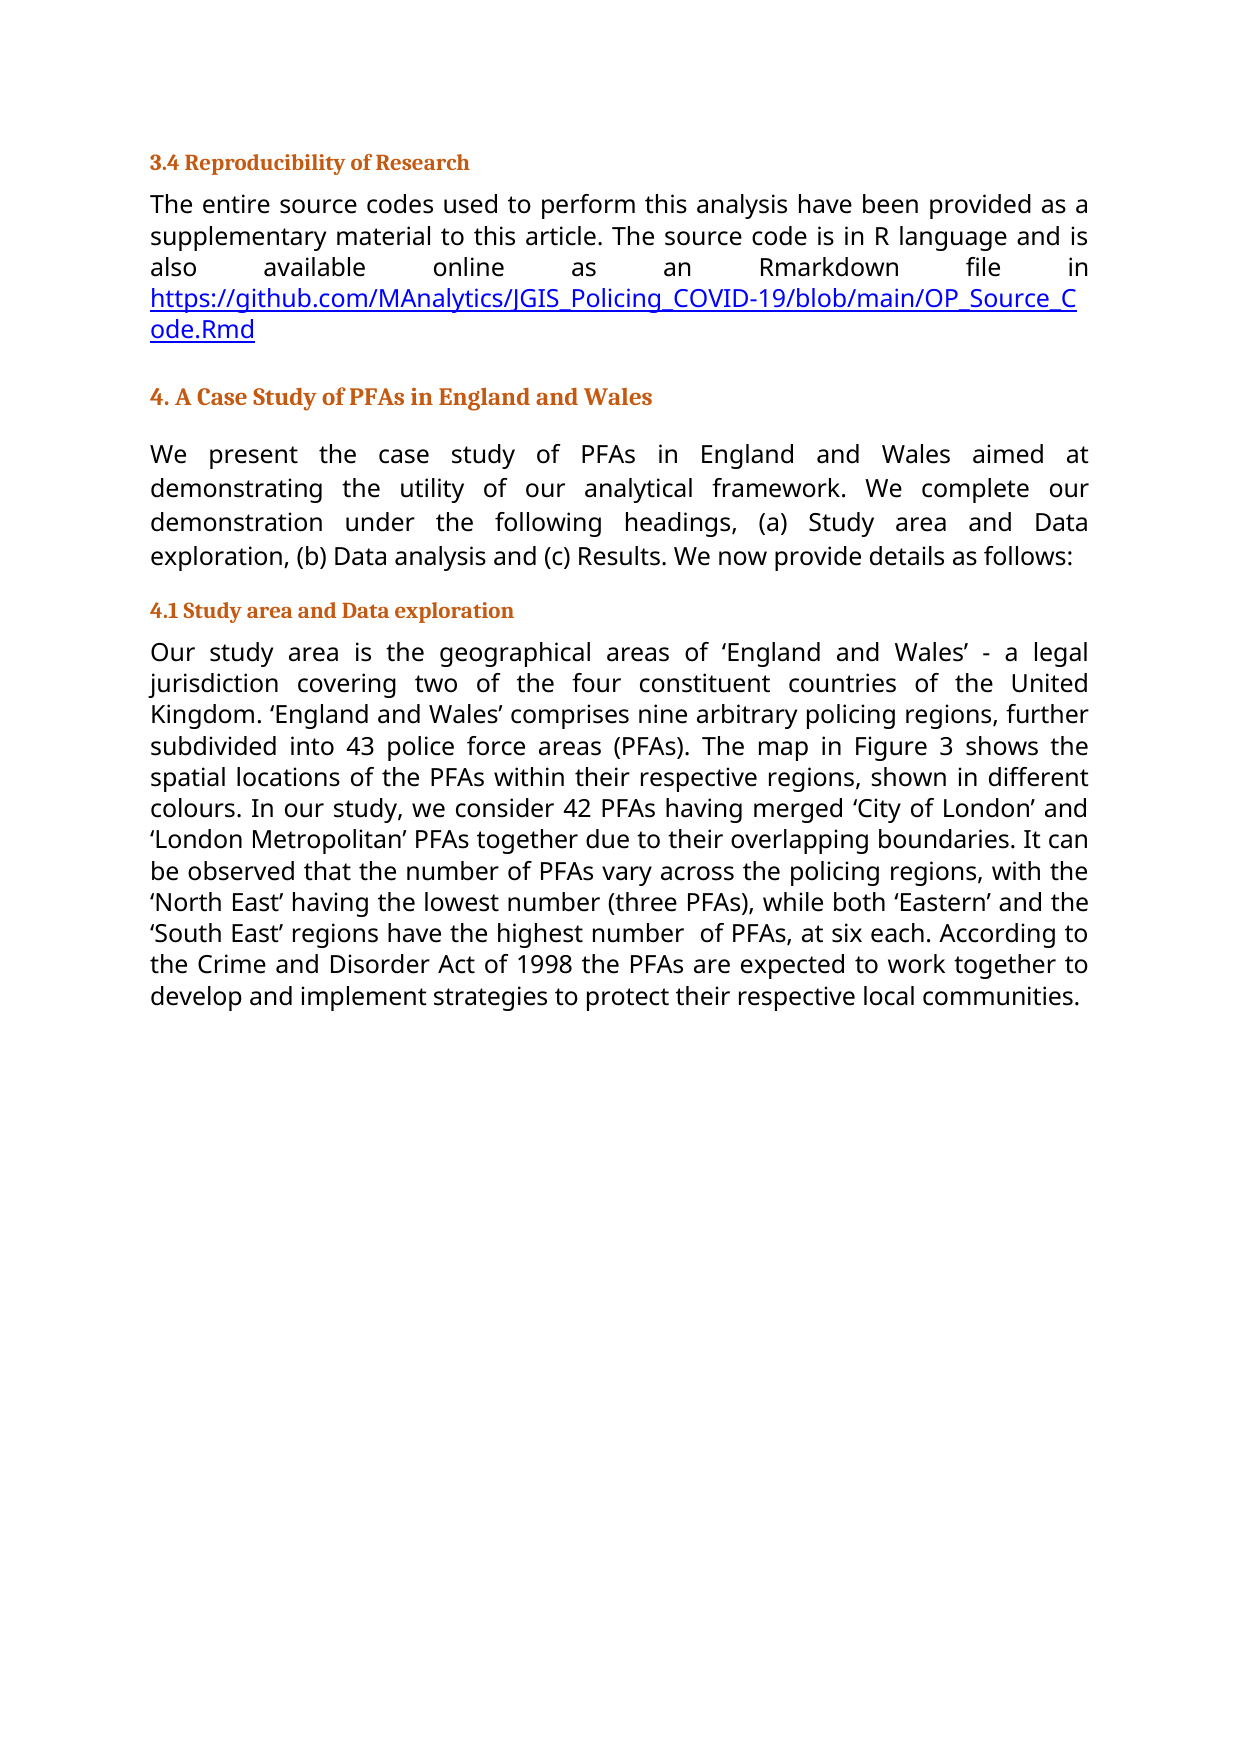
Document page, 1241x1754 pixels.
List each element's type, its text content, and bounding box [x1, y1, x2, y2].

text 4. A Case Study of PFAs in England and Wales [150, 383, 1090, 411]
text 3.4 Reproducibility of Research [150, 150, 1090, 176]
text We present the case study of PFAs in England and Wales aimed at demonstrating the utility of our analytical framework. We complete our demonstration under the following headings, (a) Study area and Data exploration, (b) Data analysis and (c) Results. We now provide details as follows: [150, 436, 1090, 573]
text Our study area is the geographical areas of ‘England and Wales’ - a legal jurisdiction covering two of the four constituent countries of the United Kingdom. ‘England and Wales’ comprises nine arbitrary policing regions, further subdivided into 43 police force areas (PFAs). The map in Figure 3 shows the spatial locations of the PFAs within their respective regions, shown in different colours. In our study, we consider 42 PFAs having merged ‘City of London’ and ‘London Metropolitan’ PFAs together due to their overlapping boundaries. It can be observed that the number of PFAs vary across the policing regions, with the ‘North East’ having the lowest number (three PFAs), while both ‘Eastern’ and the ‘South East’ regions have the highest number of PFAs, at six each. According to the Crime and Disorder Act of 1998 the PFAs are expected to work together to develop and implement strategies to protect their respective local communities. [150, 636, 1090, 1011]
text The entire source codes used to perform this analysis have been provided as a supplementary material to this article. The source code is in R language and is also available online as an Rmarkdown file in https://github.com/MAnalytics/JGIS_Policing_COVID-19/blob/main/OP_Source_Code.Rmd [150, 189, 1090, 345]
text 4.1 Study area and Data exploration [150, 598, 1090, 624]
